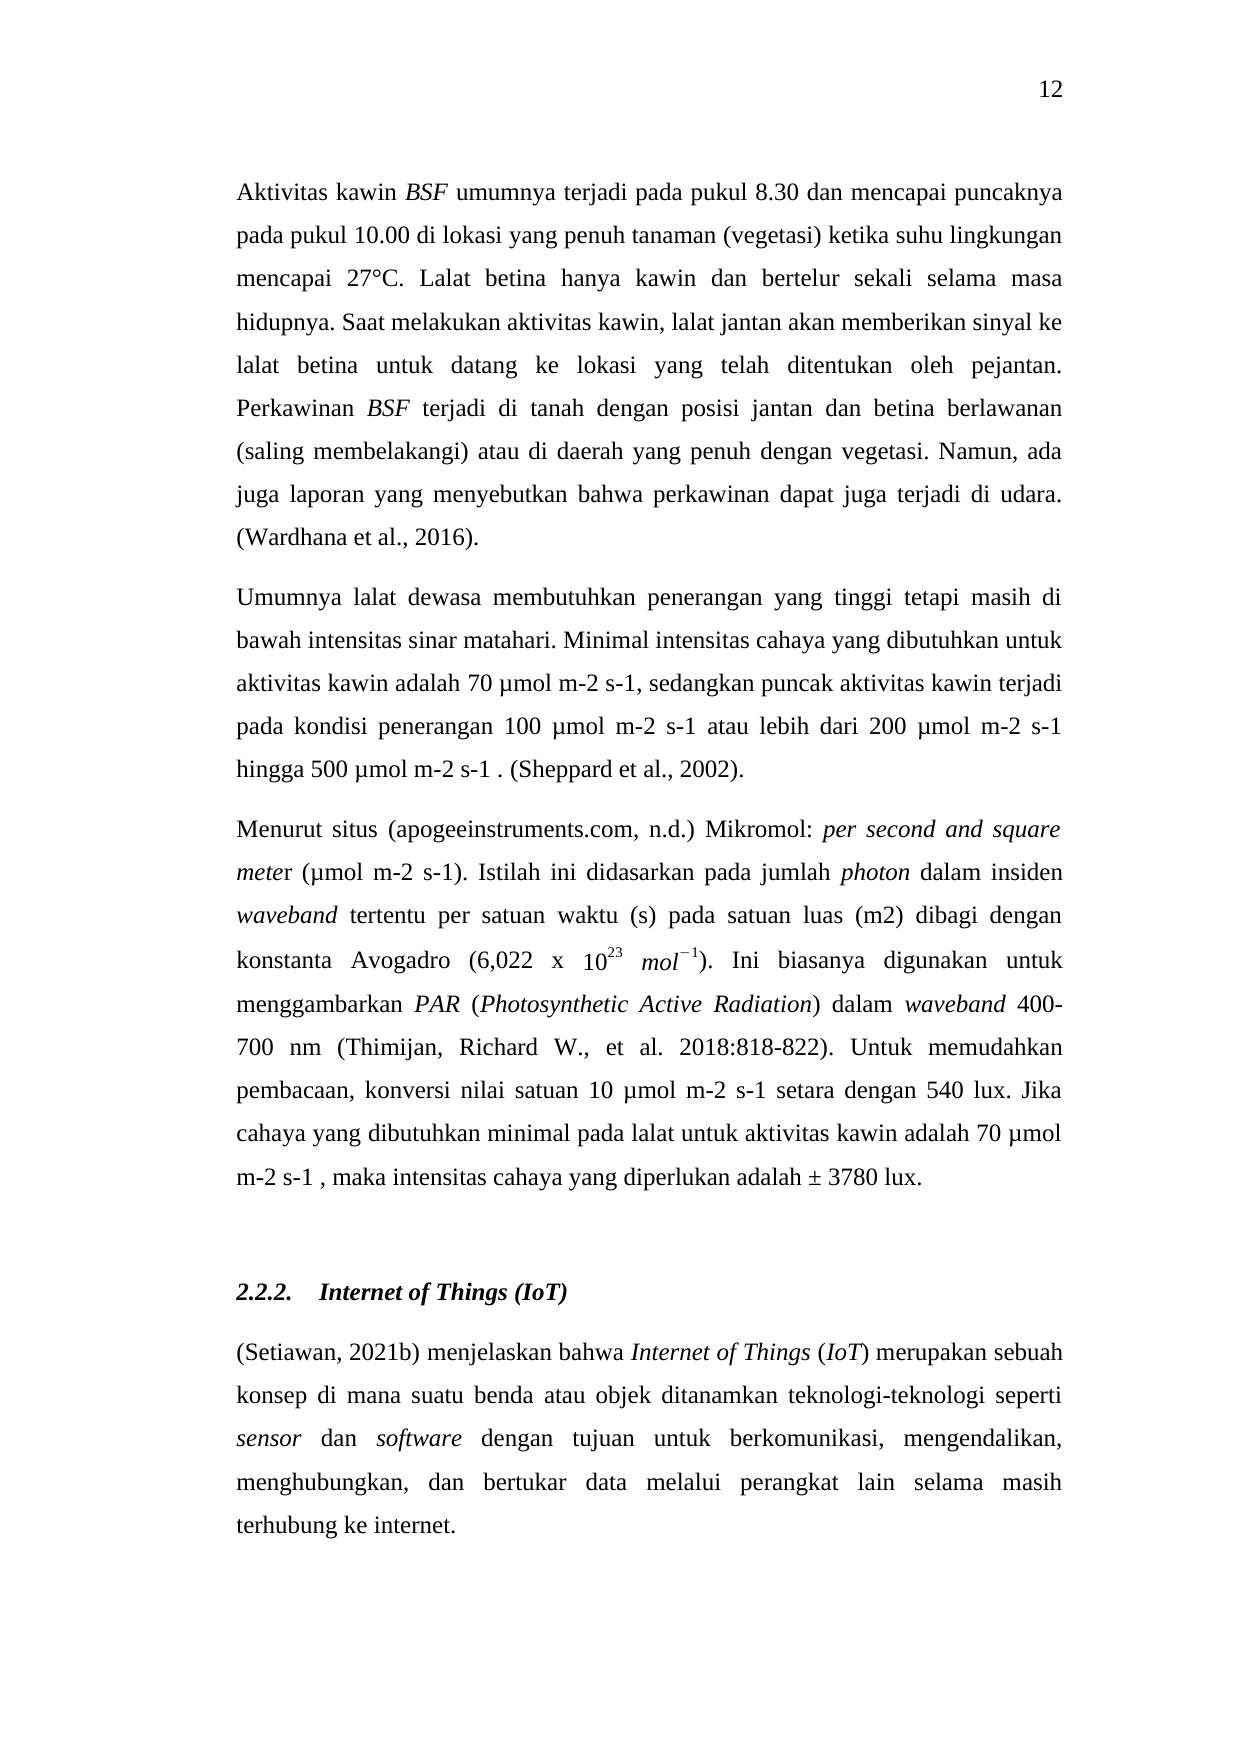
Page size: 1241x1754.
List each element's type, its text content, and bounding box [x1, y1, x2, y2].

list Internet of Things (IoT) [236, 1277, 1063, 1306]
text menjelaskan bahwa Internet of Things (IoT) merupakan sebuah konsep di mana suatu benda atau objek ditanamkan teknologi-teknologi seperti sensor dan software dengan tujuan untuk berkomunikasi, mengendalikan, menghubungkan, dan bertukar data melalui perangkat lain selama masih terhubung ke internet. [236, 1337, 1063, 1538]
text Menurut situs Mikromol: per second and square meter (µmol m-2 s-1). Istilah ini didasarkan pada jumlah photon dalam insiden waveband tertentu per satuan waktu (s) pada satuan luas (m2) dibagi dengan konstanta Avogadro (6,022 x ). Ini biasanya digunakan untuk menggambarkan PAR (Photosynthetic Active Radiation) dalam waveband 400-700 nm (Thimijan, Richard W., et al. 2018:818-822). Untuk memudahkan pembacaan, konversi nilai satuan 10 µmol m-2 s-1 setara dengan 540 lux. Jika cahaya yang dibutuhkan minimal pada lalat untuk aktivitas kawin adalah 70 µmol m-2 s-1 , maka intensitas cahaya yang diperlukan adalah ± 3780 lux. [236, 814, 1063, 1190]
text Umumnya lalat dewasa membutuhkan penerangan yang tinggi tetapi masih di bawah intensitas sinar matahari. Minimal intensitas cahaya yang dibutuhkan untuk aktivitas kawin adalah 70 µmol m-2 s-1, sedangkan puncak aktivitas kawin terjadi pada kondisi penerangan 100 µmol m-2 s-1 atau lebih dari 200 µmol m-2 s-1 hingga 500 µmol m-2 s-1 . . [236, 582, 1063, 783]
text Aktivitas kawin BSF umumnya terjadi pada pukul 8.30 dan mencapai puncaknya pada pukul 10.00 di lokasi yang penuh tanaman (vegetasi) ketika suhu lingkungan mencapai 27°C. Lalat betina hanya kawin dan bertelur sekali selama masa hidupnya. Saat melakukan aktivitas kawin, lalat jantan akan memberikan sinyal ke lalat betina untuk datang ke lokasi yang telah ditentukan oleh pejantan. Perkawinan BSF terjadi di tanah dengan posisi jantan dan betina berlawanan (saling membelakangi) atau di daerah yang penuh dengan vegetasi. Namun, ada juga laporan yang menyebutkan bahwa perkawinan dapat juga terjadi di udara. . [236, 177, 1063, 551]
